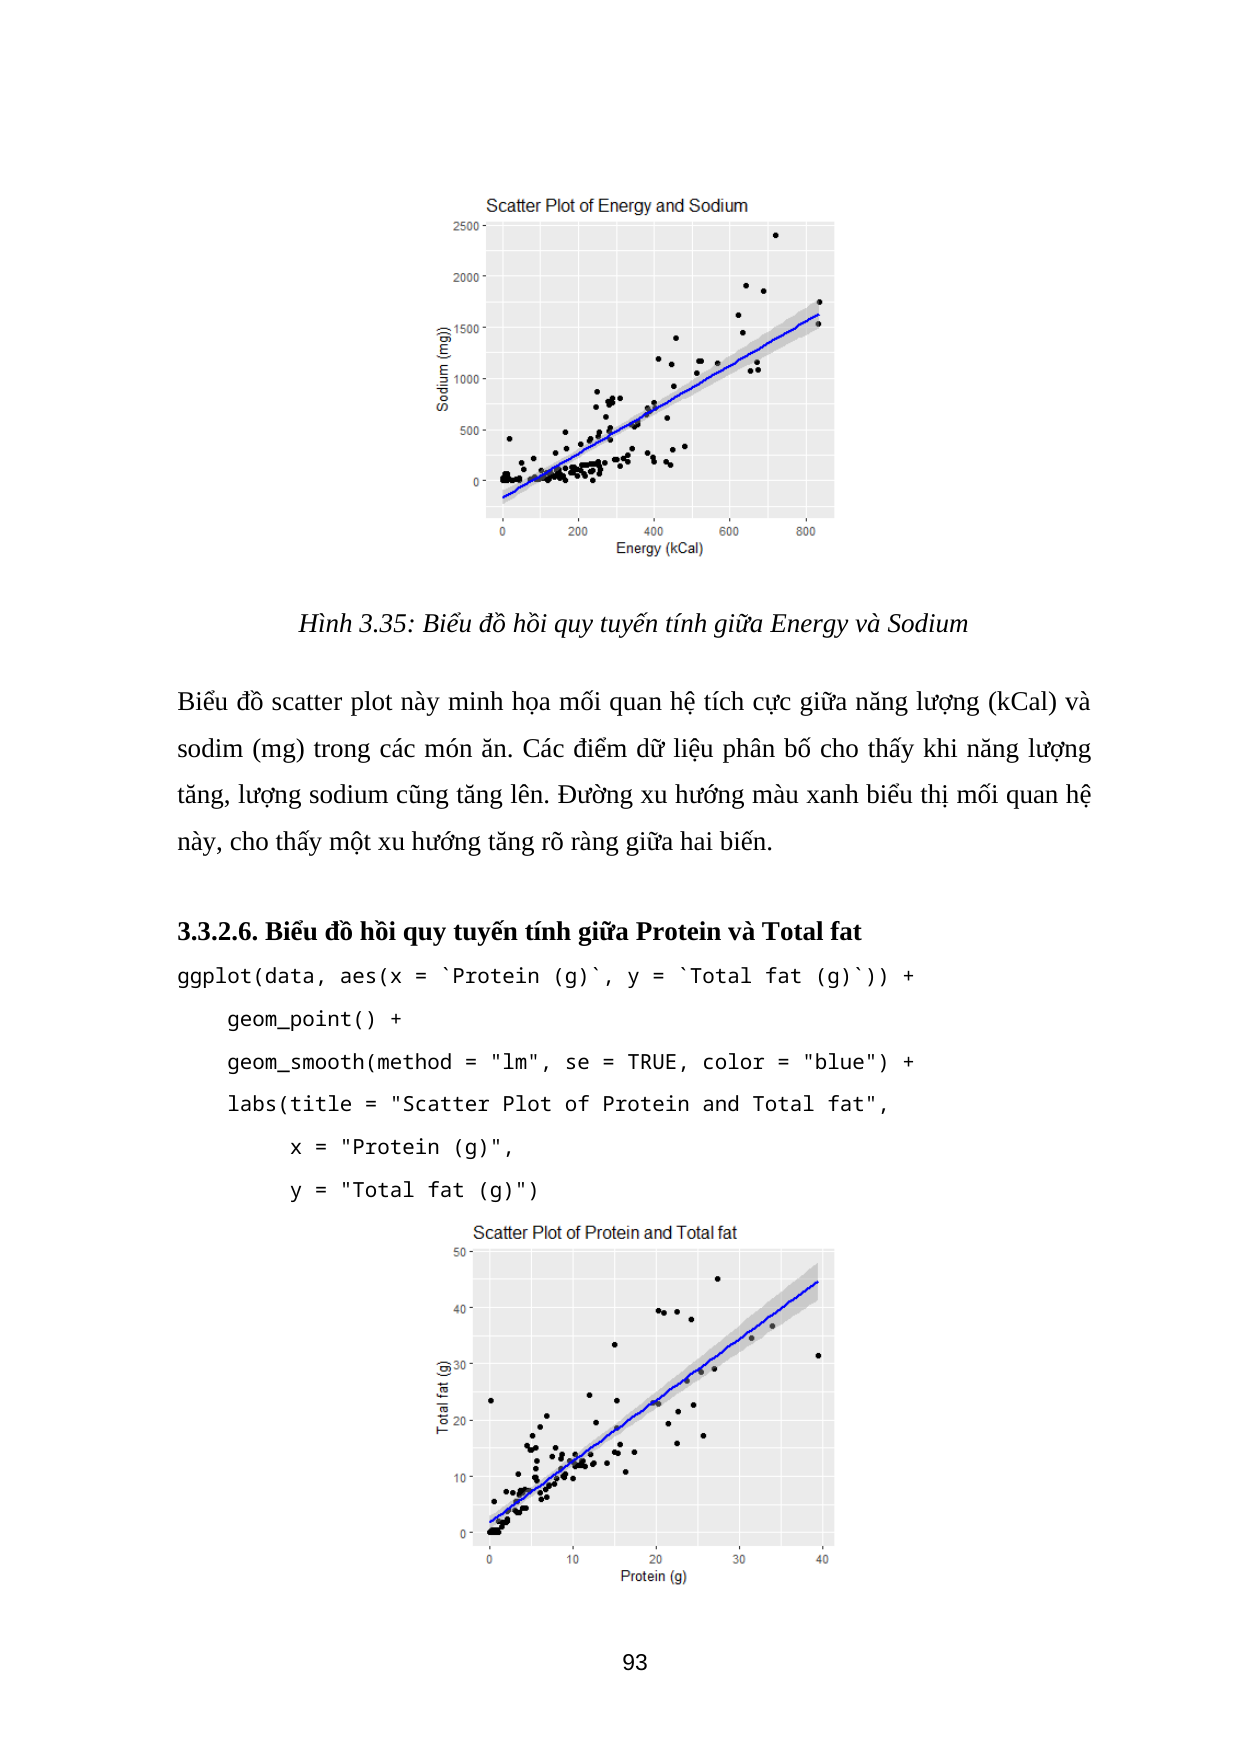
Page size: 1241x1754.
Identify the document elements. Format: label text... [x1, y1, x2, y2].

text geom_point() + [177, 1004, 1093, 1033]
text ggplot(data, aes(x = `Protein (g)`, y = `Total fat (g)`)) + [177, 962, 1093, 990]
text Biểu đồ scatter plot này minh họa mối quan hệ tích cực giữa năng lượng (kCal) và sodim (mg) trong các món ăn. Các điểm dữ liệu phân bố cho thấy khi năng lượng tăng, lượng sodium cũng tăng lên. Đường xu hướng màu xanh biểu thị mối quan hệ này, cho thấy một xu hướng tăng rõ ràng giữa hai biến. [177, 685, 1093, 856]
text labs(title = "Scatter Plot of Protein and Total fat", [177, 1089, 1093, 1118]
text 3.3.2.6. Biểu đồ hồi quy tuyến tính giữa Protein và Total fat [177, 915, 1093, 946]
text Hình 3.35: Biểu đồ hồi quy tuyến tính giữa Energy và Sodium [177, 607, 1093, 638]
text y = "Total fat (g)") [177, 1175, 1093, 1203]
picture [428, 1217, 842, 1591]
text x = "Protein (g)", [177, 1132, 1093, 1161]
text geom_smooth(method = "lm", se = TRUE, color = "blue") + [177, 1047, 1093, 1075]
picture [428, 190, 842, 563]
